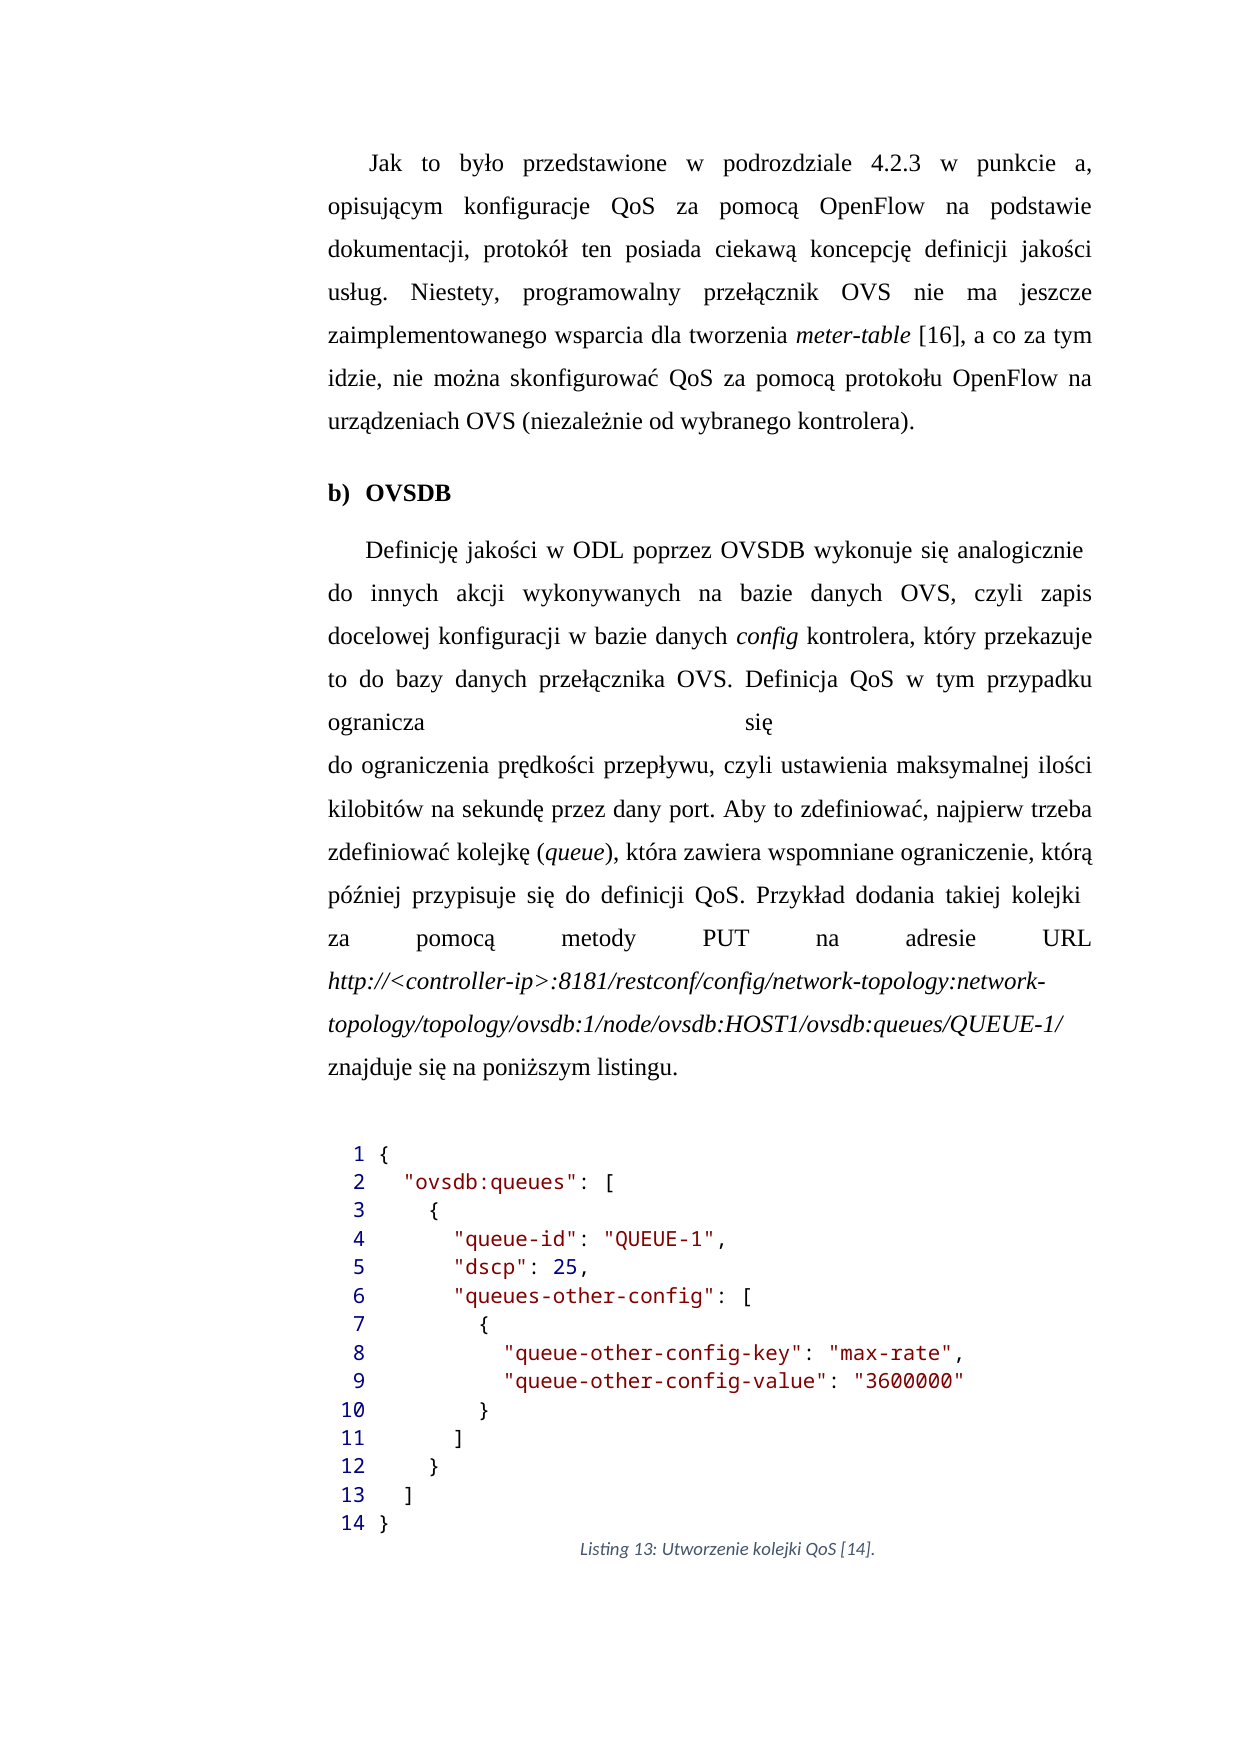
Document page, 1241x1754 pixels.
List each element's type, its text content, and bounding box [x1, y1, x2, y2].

list OVSDB [328, 478, 1093, 535]
text 4 "queue-id": "QUEUE-1", [328, 1224, 1093, 1252]
text 14 } [328, 1508, 1093, 1537]
text 3 { [328, 1196, 1093, 1224]
text 7 { [328, 1309, 1093, 1338]
text 12 } [328, 1452, 1093, 1480]
text 1 { [328, 1139, 1093, 1167]
text 13 ] [328, 1480, 1093, 1508]
text 11 ] [328, 1423, 1093, 1452]
text Listing 13: Utworzenie kolejki QoS [14]. [328, 1537, 1093, 1560]
text 10 } [328, 1395, 1093, 1423]
text 5 "dscp": 25, [328, 1252, 1093, 1281]
text Jak to było przedstawione w podrozdziale 4.2.3 w punkcie a, opisującym konfiguracje QoS za pomocą OpenFlow na podstawie dokumentacji, protokół ten posiada ciekawą koncepcję definicji jakości usług. Niestety, programowalny przełącznik OVS nie ma jeszcze zaimplementowanego wsparcia dla tworzenia meter-table [16], a co za tym idzie, nie można skonfigurować QoS za pomocą protokołu OpenFlow na urządzeniach OVS (niezależnie od wybranego kontrolera). [328, 148, 1093, 435]
text 8 "queue-other-config-key": "max-rate", [328, 1338, 1093, 1366]
text 9 "queue-other-config-value": "3600000" [328, 1366, 1093, 1395]
text 2 "ovsdb:queues": [ [328, 1167, 1093, 1196]
text 6 "queues-other-config": [ [328, 1281, 1093, 1309]
text Definicję jakości w ODL poprzez OVSDB wykonuje się analogicznie do innych akcji wykonywanych na bazie danych OVS, czyli zapis docelowej konfiguracji w bazie danych config kontrolera, który przekazuje to do bazy danych przełącznika OVS. Definicja QoS w tym przypadku ogranicza się do ograniczenia prędkości przepływu, czyli ustawienia maksymalnej ilości kilobitów na sekundę przez dany port. Aby to zdefiniować, najpierw trzeba zdefiniować kolejkę (queue), która zawiera wspomniane ograniczenie, którą później przypisuje się do definicji QoS. Przykład dodania takiej kolejki za pomocą metody PUT na adresie URL http://<controller-ip>:8181/restconf/config/network-topology:network-topology/topology/ovsdb:1/node/ovsdb:HOST1/ovsdb:queues/QUEUE-1/ znajduje się na poniższym listingu. [328, 535, 1093, 1081]
